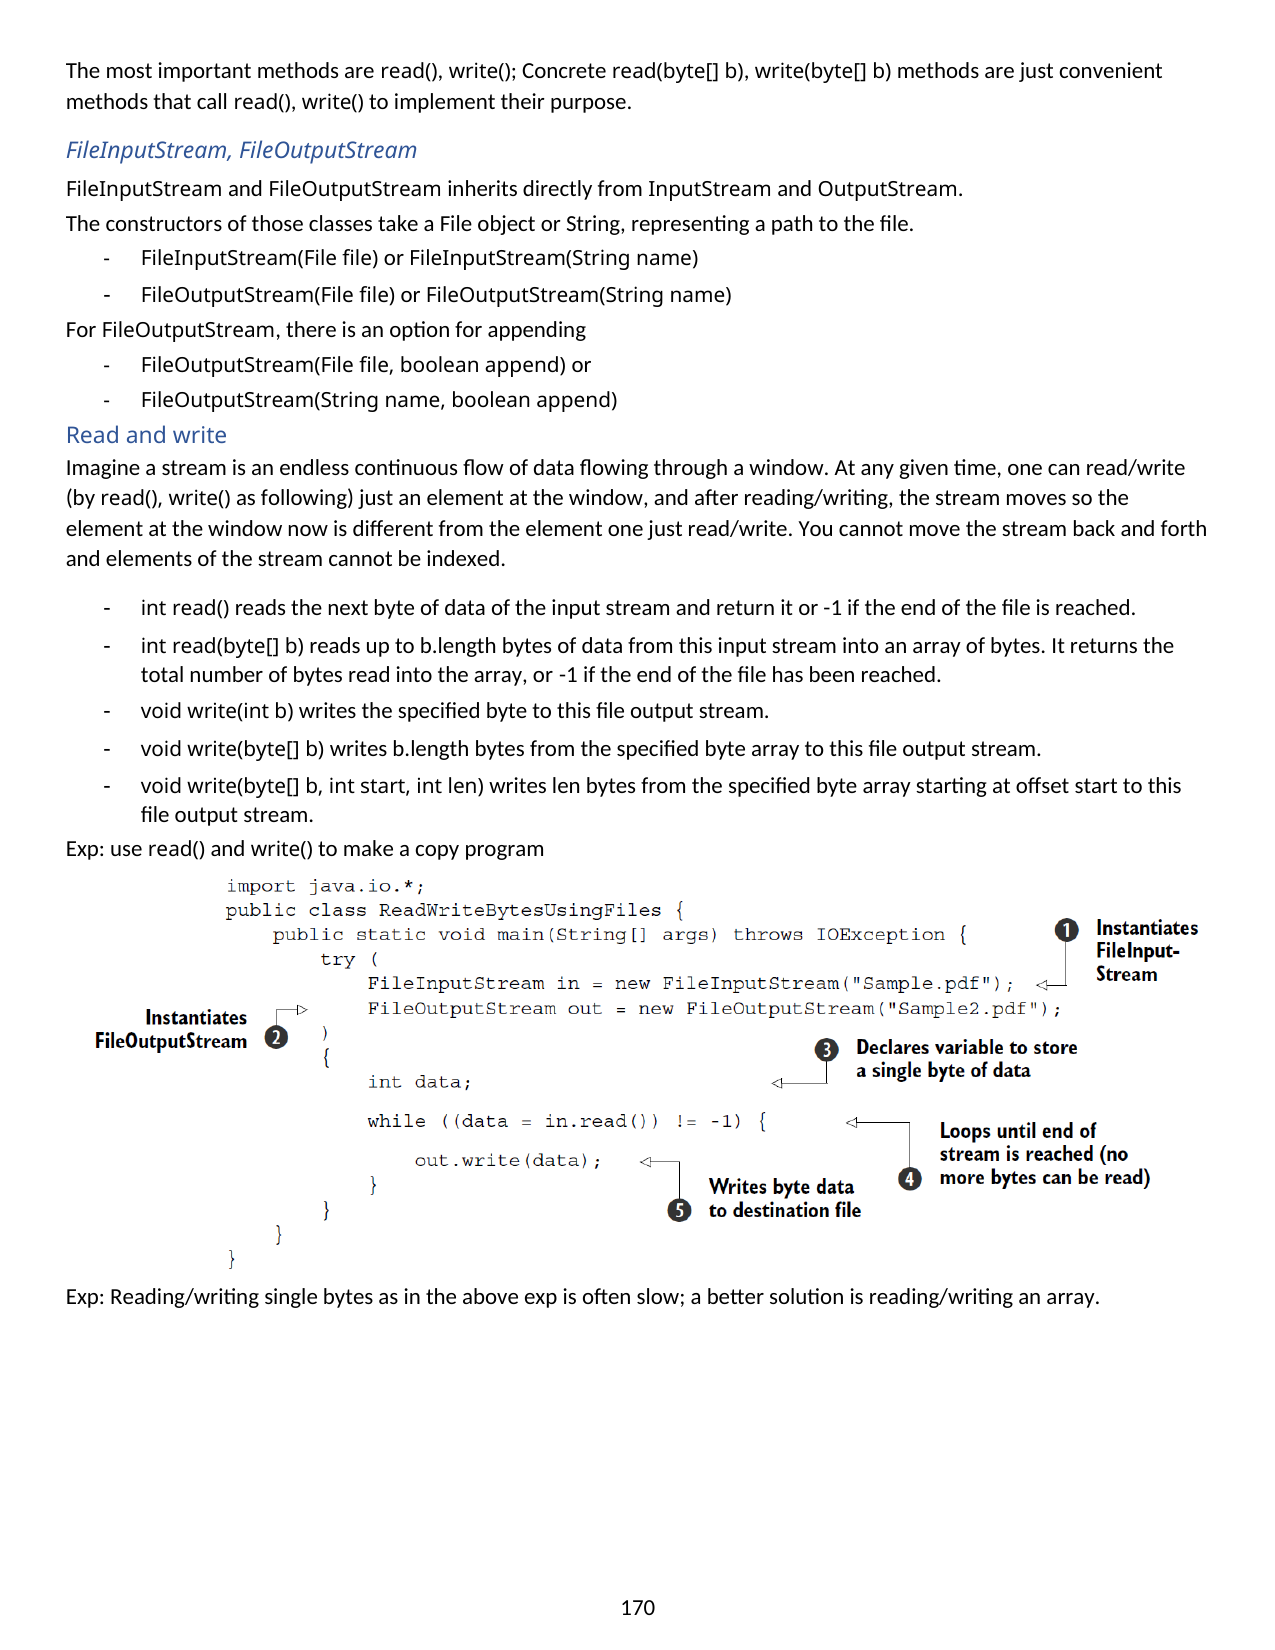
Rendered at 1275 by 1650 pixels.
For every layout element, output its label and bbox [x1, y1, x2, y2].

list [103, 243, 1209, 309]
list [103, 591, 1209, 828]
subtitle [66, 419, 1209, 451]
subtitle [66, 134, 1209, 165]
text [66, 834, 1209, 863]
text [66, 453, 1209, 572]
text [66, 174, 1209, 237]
picture [65, 869, 1210, 1276]
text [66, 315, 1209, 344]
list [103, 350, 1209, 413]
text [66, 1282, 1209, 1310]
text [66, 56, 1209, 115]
